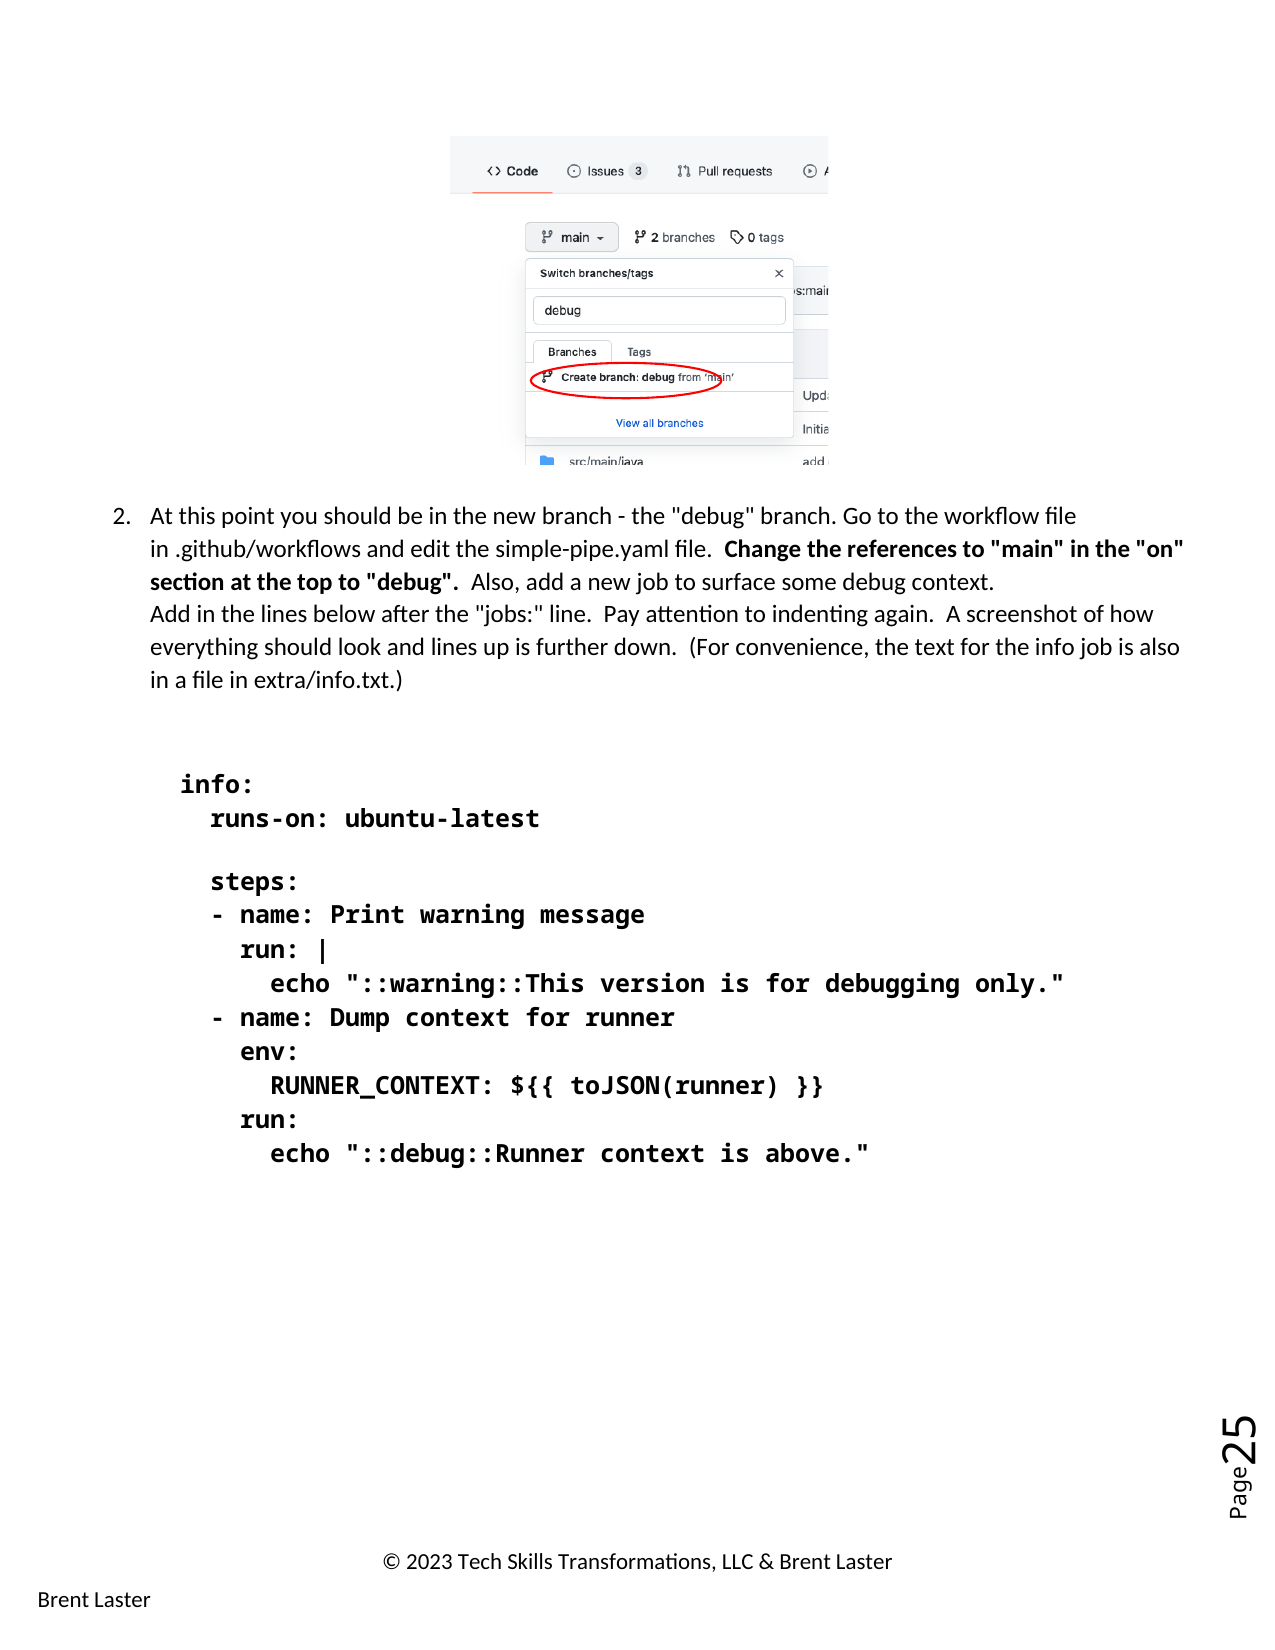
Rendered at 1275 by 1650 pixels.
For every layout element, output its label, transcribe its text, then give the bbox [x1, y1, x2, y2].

text RUNNER_CONTEXT: ${{ toJSON(runner) }} [150, 1067, 1200, 1102]
text run: [150, 1102, 1200, 1136]
text echo "::debug::Runner context is above." [150, 1136, 1200, 1170]
text echo "::warning::This version is for debugging only." [150, 965, 1200, 999]
text runs-on: ubuntu-latest [150, 801, 1200, 835]
text info: [150, 767, 1200, 801]
text env: [150, 1033, 1200, 1067]
picture [450, 136, 829, 465]
list Add in the lines below after the "jobs:" line. Pay attention to indenting again. A screenshot of how everything should look and lines up is further down. (For convenience, the text for the info job is also in a file in extra/info.txt.) [150, 598, 1200, 695]
text - name: Dump context for runner [150, 999, 1200, 1033]
list At this point you should be in the new branch - the "debug" branch. Go to the workflow file in .github/workflows and edit the simple-pipe.yaml file. Change the references to "main" in the "on" section at the top to "debug". Also, add a new job to surface some debug context. [112, 500, 1200, 596]
text - name: Print warning message [150, 897, 1200, 931]
text run: | [150, 931, 1200, 965]
text steps: [150, 863, 1200, 897]
